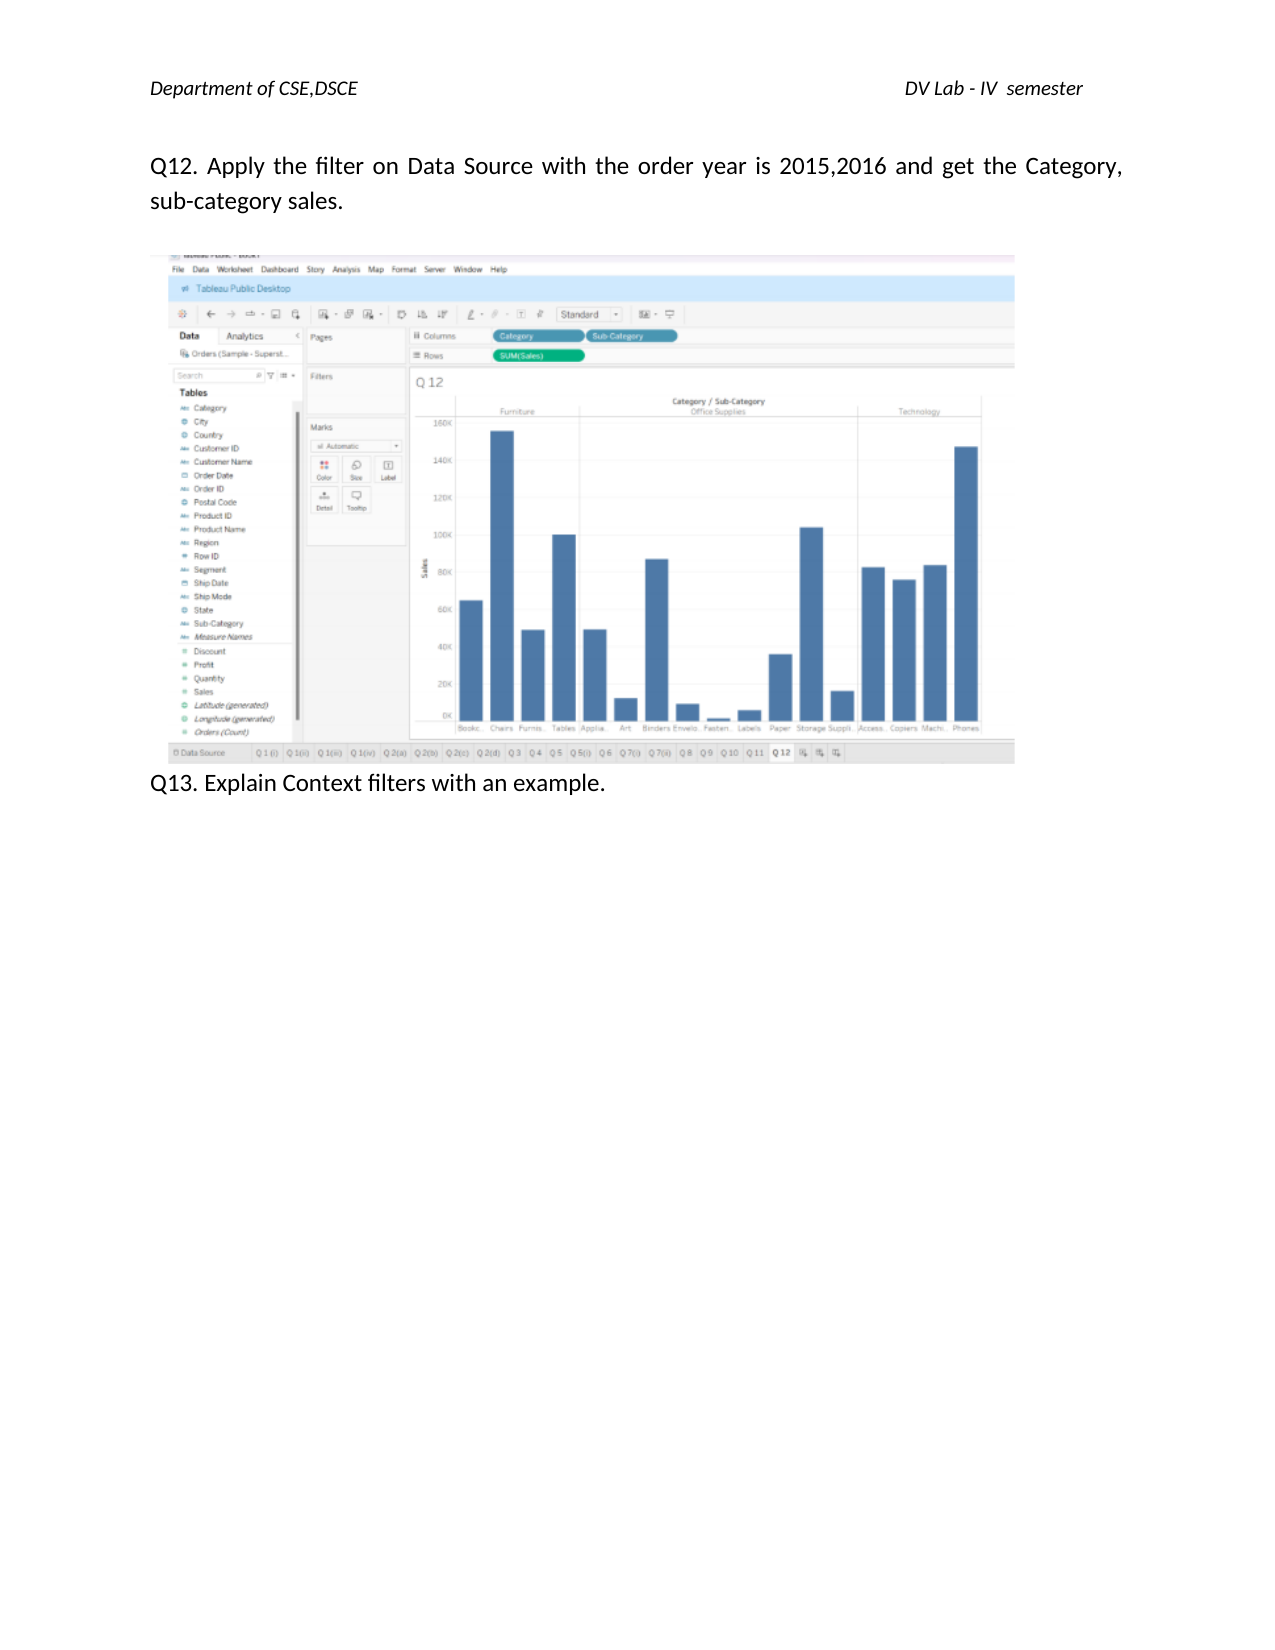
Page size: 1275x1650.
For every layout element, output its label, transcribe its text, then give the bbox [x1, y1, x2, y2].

text Q13. Explain Context filters with an example. [150, 767, 1125, 798]
text Q12. Apply the filter on Data Source with the order year is 2015,2016 and get the Category, sub-category sales. [150, 150, 1125, 216]
picture [150, 255, 1015, 764]
